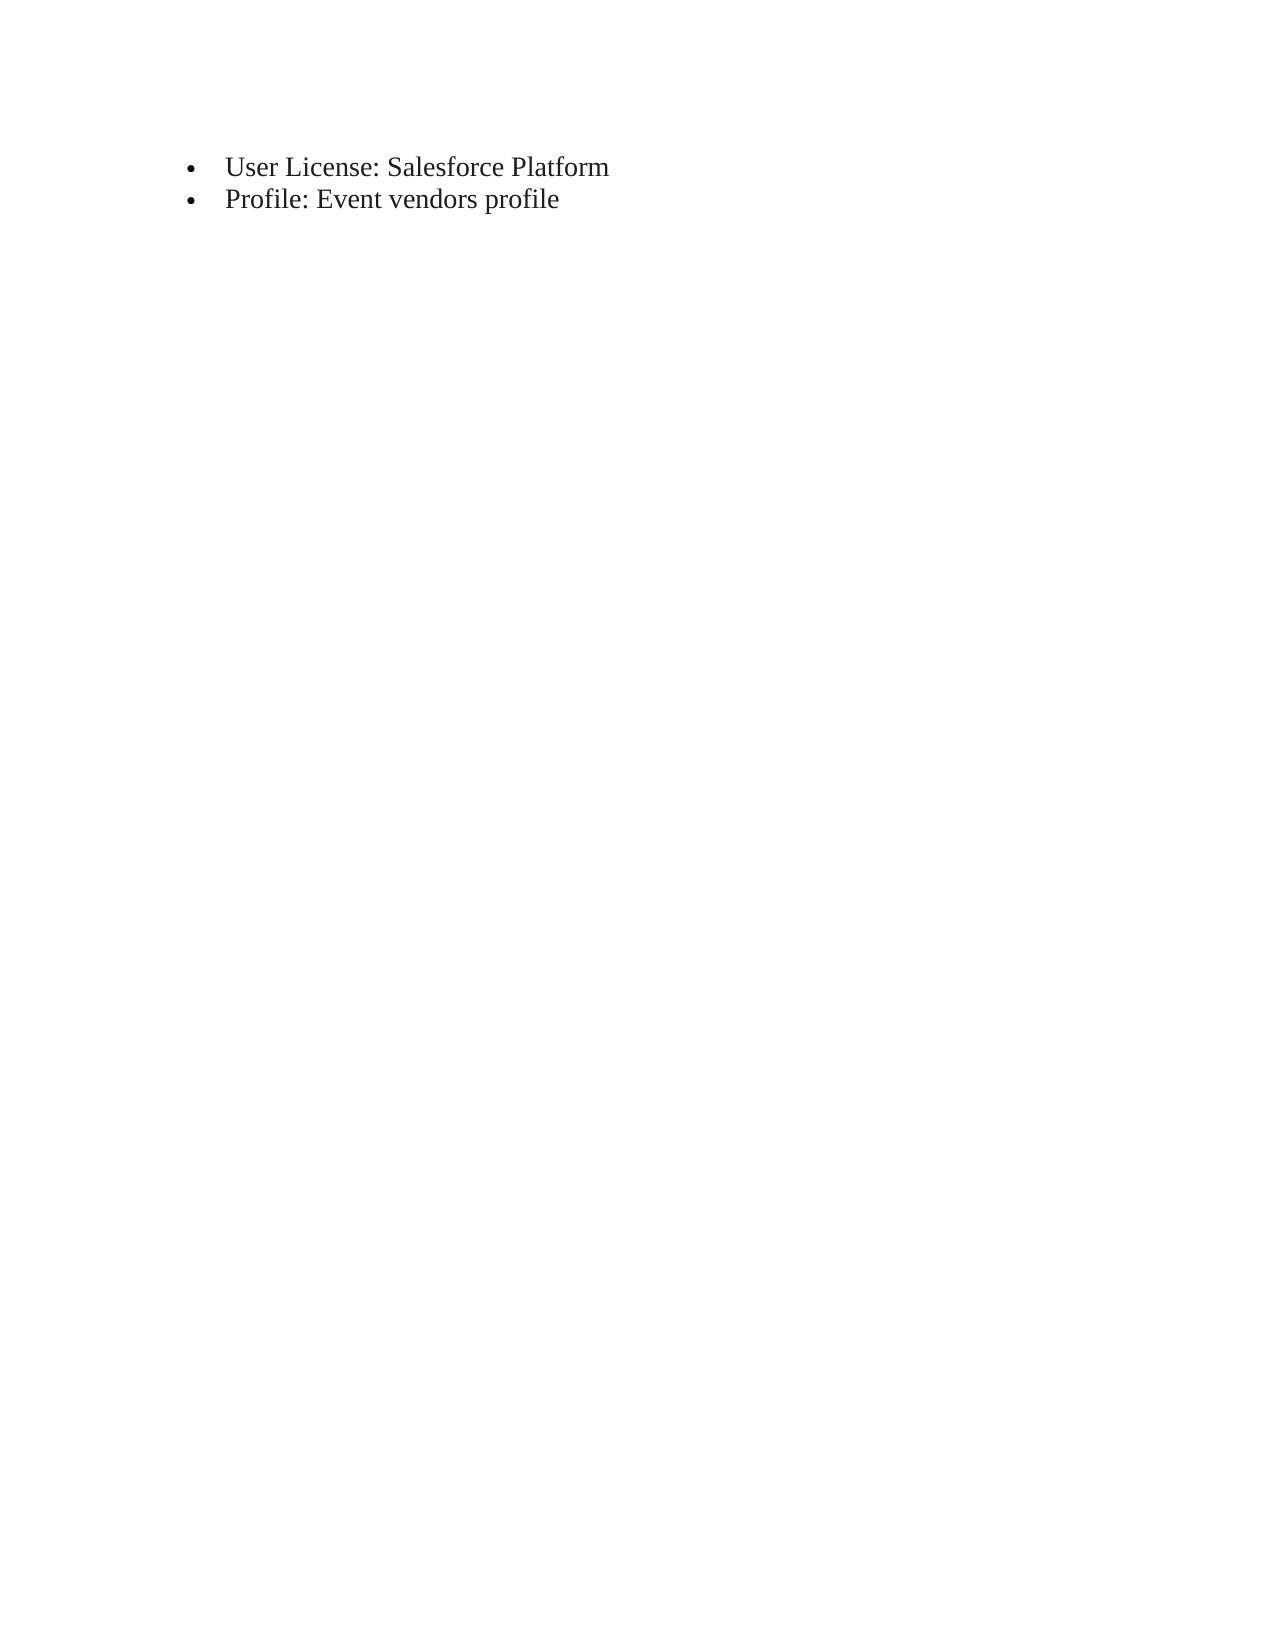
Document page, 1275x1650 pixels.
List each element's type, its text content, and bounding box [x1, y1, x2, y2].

list User License: Salesforce Platform [187, 150, 1125, 182]
list Profile: Event vendors profile [187, 182, 1125, 215]
